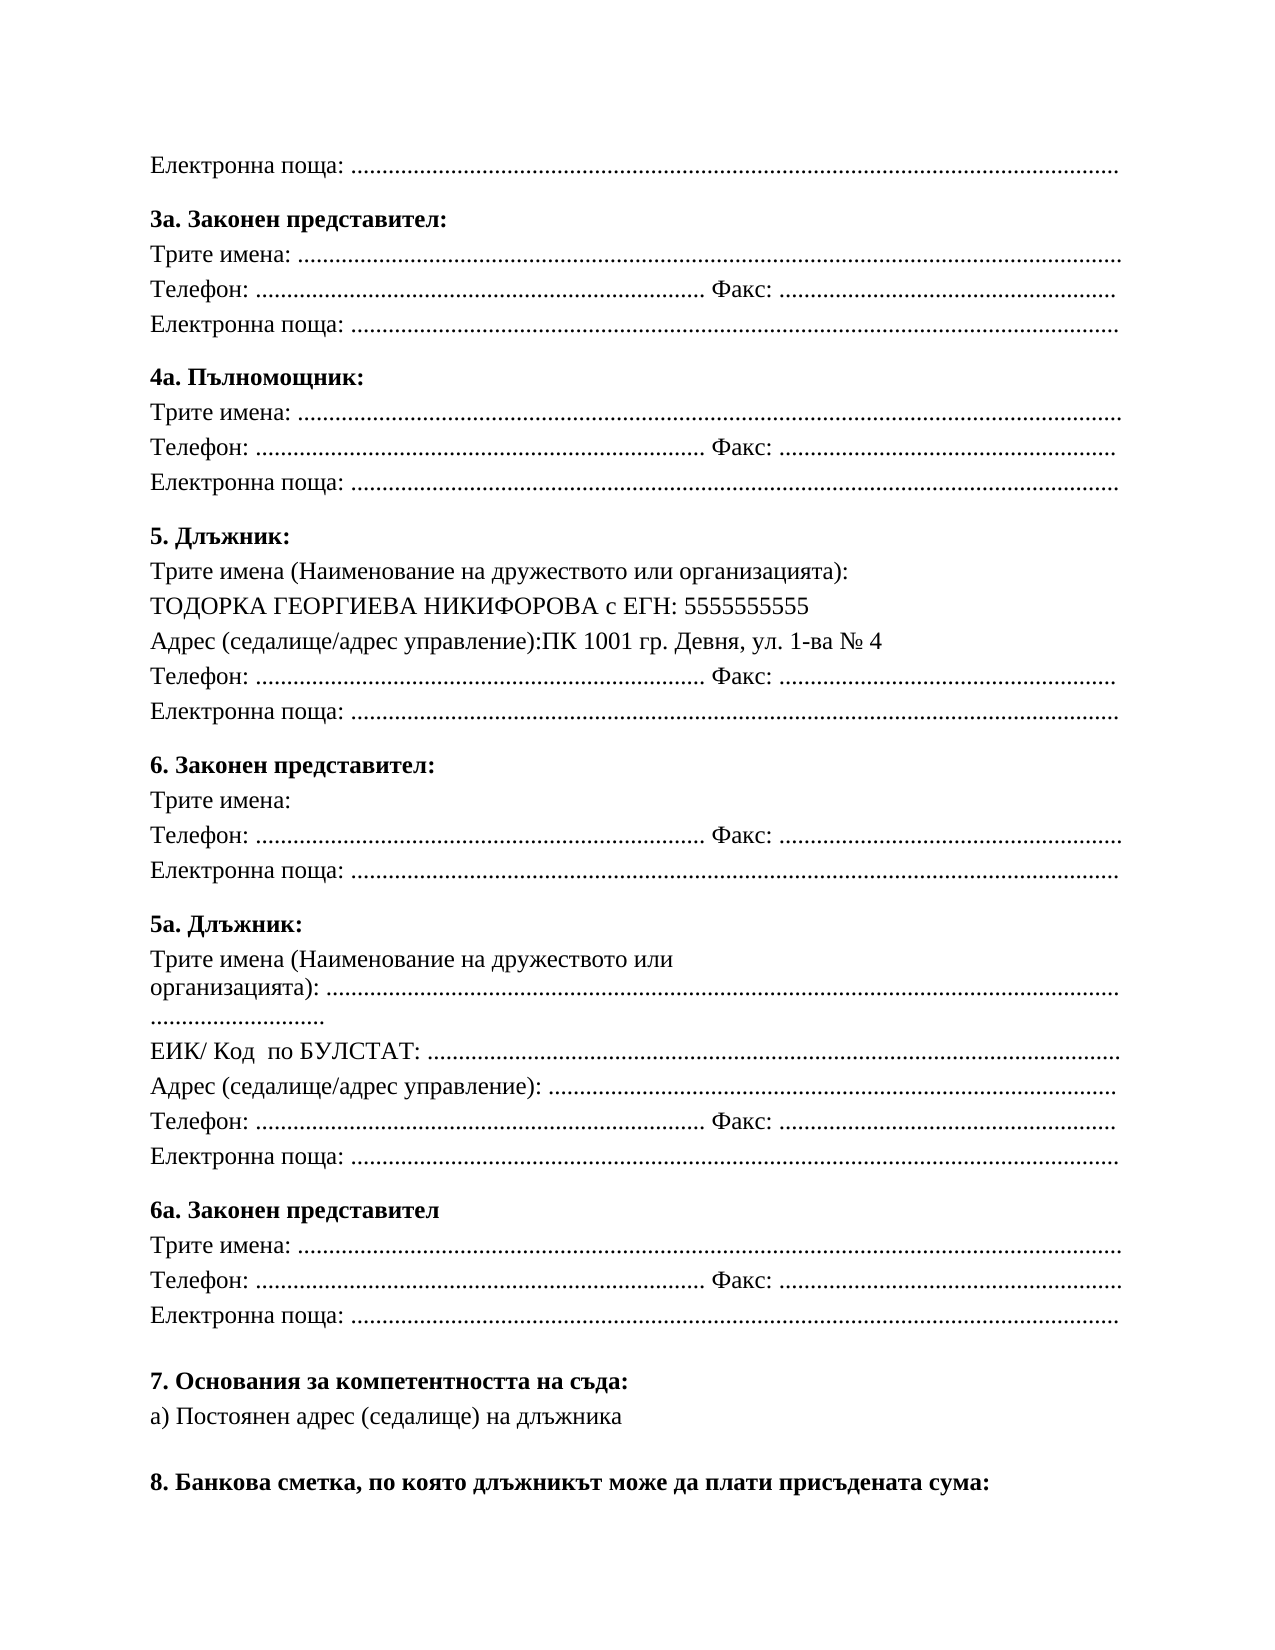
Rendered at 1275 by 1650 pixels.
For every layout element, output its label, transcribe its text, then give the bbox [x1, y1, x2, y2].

text Трите имена (Наименование на дружеството или организацията): [150, 556, 1125, 585]
text 4а. Пълномощник: [150, 362, 1125, 391]
text а) Постоянен адрес (седалище) на длъжника [150, 1401, 1125, 1430]
text Трите имена: [150, 785, 1125, 814]
text Телефон: ........................................................................ Факс: ....................................................... [150, 820, 1125, 849]
text Телефон: ........................................................................ Факс: ....................................................... [150, 1265, 1125, 1294]
text 7. Основания за компетентността на съда: [150, 1366, 1125, 1395]
text ТОДОРКА ГЕОРГИЕВА НИКИФОРОВА с ЕГН: 5555555555 [150, 591, 1125, 620]
text Електронна поща: ........................................................................................................................... [150, 1141, 1125, 1170]
text Телефон: ........................................................................ Факс: ...................................................... [150, 274, 1125, 302]
text Електронна поща: ........................................................................................................................... [150, 150, 1125, 179]
text 3а. Законен представител: [150, 204, 1125, 232]
text 8. Банкова сметка, по която длъжникът може да плати присъдената сума: [150, 1467, 1125, 1496]
text Трите имена: .................................................................................................................................... [150, 1230, 1125, 1259]
text 6. Законен представител: [150, 750, 1125, 779]
text 6а. Законен представител [150, 1195, 1125, 1224]
text ЕИК/ Код по БУЛСТАТ: ............................................................................................................... [150, 1036, 1125, 1065]
text Трите имена: .................................................................................................................................... [150, 239, 1125, 267]
text Трите имена: .................................................................................................................................... [150, 397, 1125, 426]
text Електронна поща: ........................................................................................................................... [150, 696, 1125, 725]
text Електронна поща: ........................................................................................................................... [150, 855, 1125, 884]
text Телефон: ........................................................................ Факс: ...................................................... [150, 1106, 1125, 1135]
text 5а. Длъжник: [150, 909, 1125, 937]
text Адрес (седалище/адрес управление):ПК 1001 гр. Девня, ул. 1-ва № 4 [150, 626, 1125, 655]
text Електронна поща: ........................................................................................................................... [150, 467, 1125, 496]
text Телефон: ........................................................................ Факс: ...................................................... [150, 661, 1125, 690]
text Адрес (седалище/адрес управление): ........................................................................................... [150, 1071, 1125, 1100]
text Електронна поща: ........................................................................................................................... [150, 309, 1125, 337]
text Трите имена (Наименование на дружеството или организацията): ........................................................................................................................................................... [150, 944, 1125, 1030]
text Електронна поща: ........................................................................................................................... [150, 1300, 1125, 1329]
text Телефон: ........................................................................ Факс: ...................................................... [150, 432, 1125, 461]
text 5. Длъжник: [150, 521, 1125, 550]
